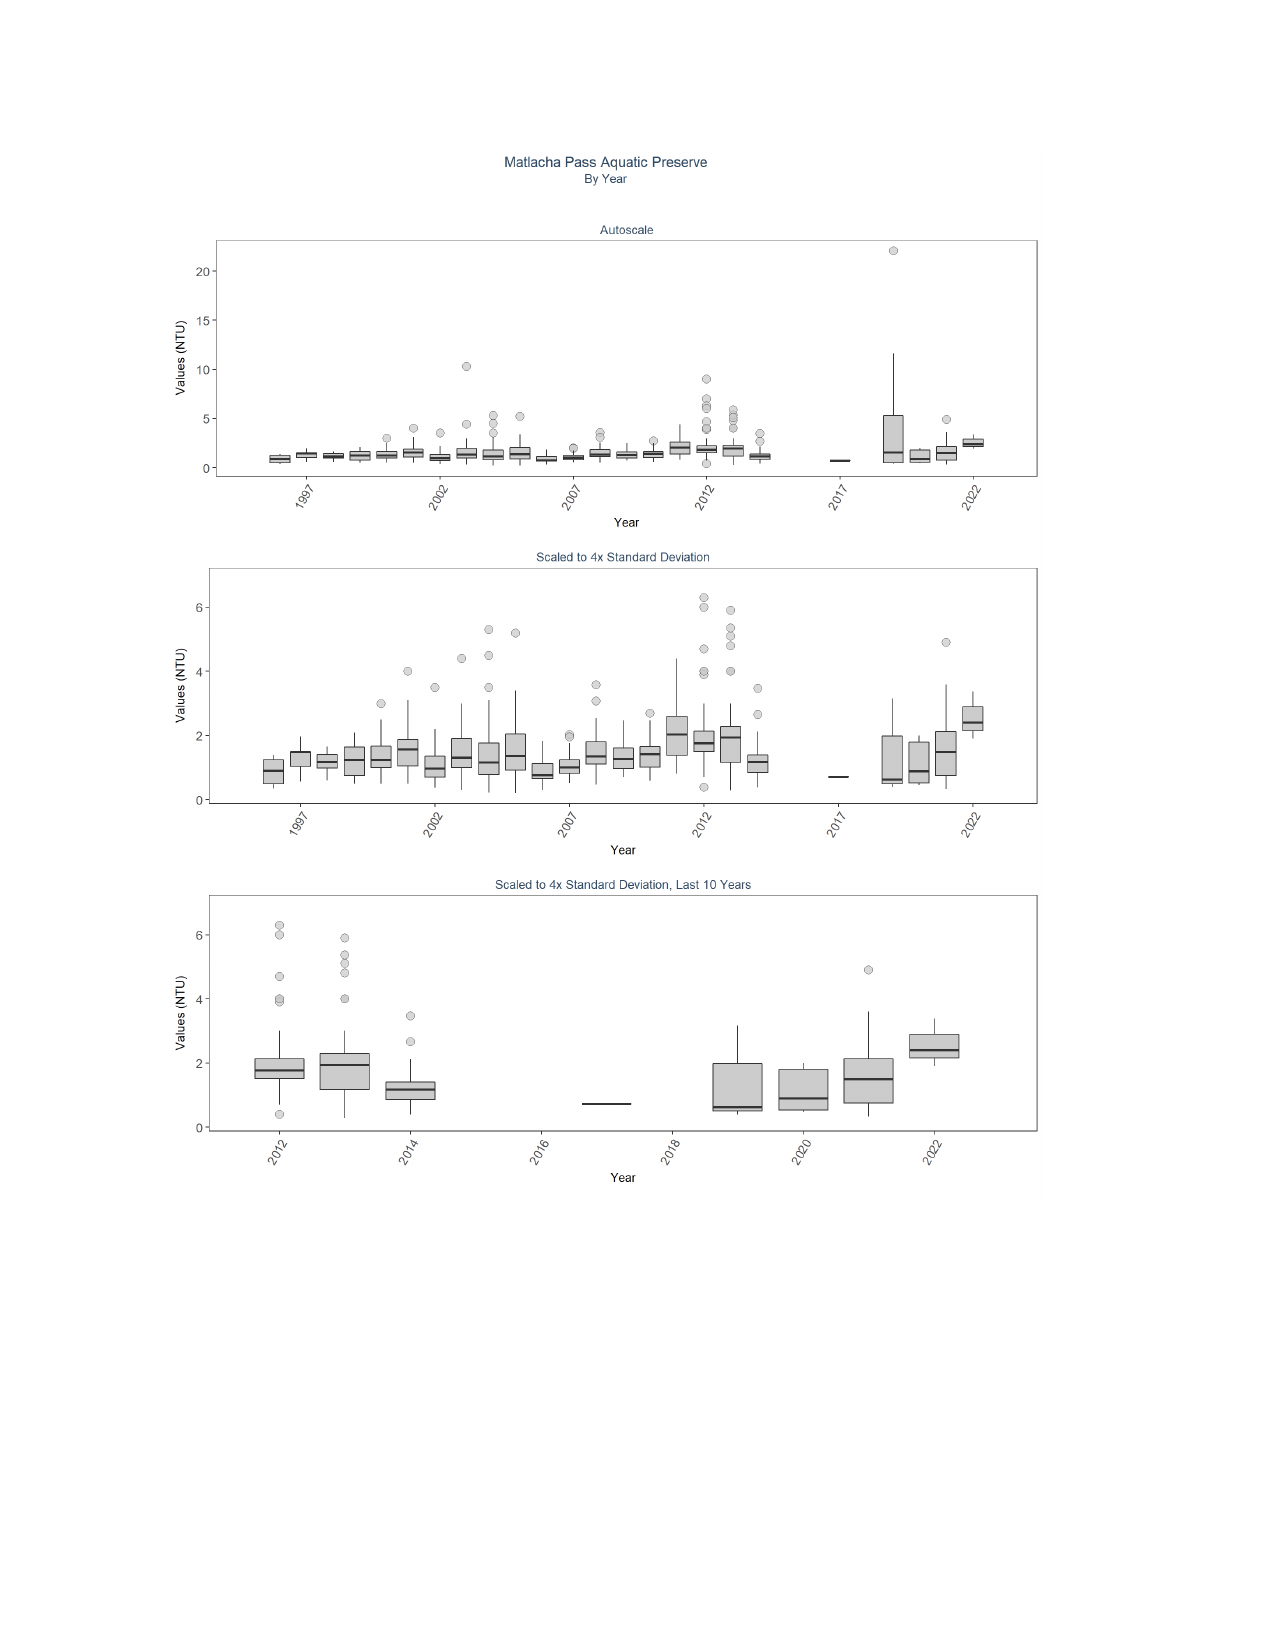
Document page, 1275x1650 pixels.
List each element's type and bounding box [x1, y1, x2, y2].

picture [168, 150, 1044, 1200]
